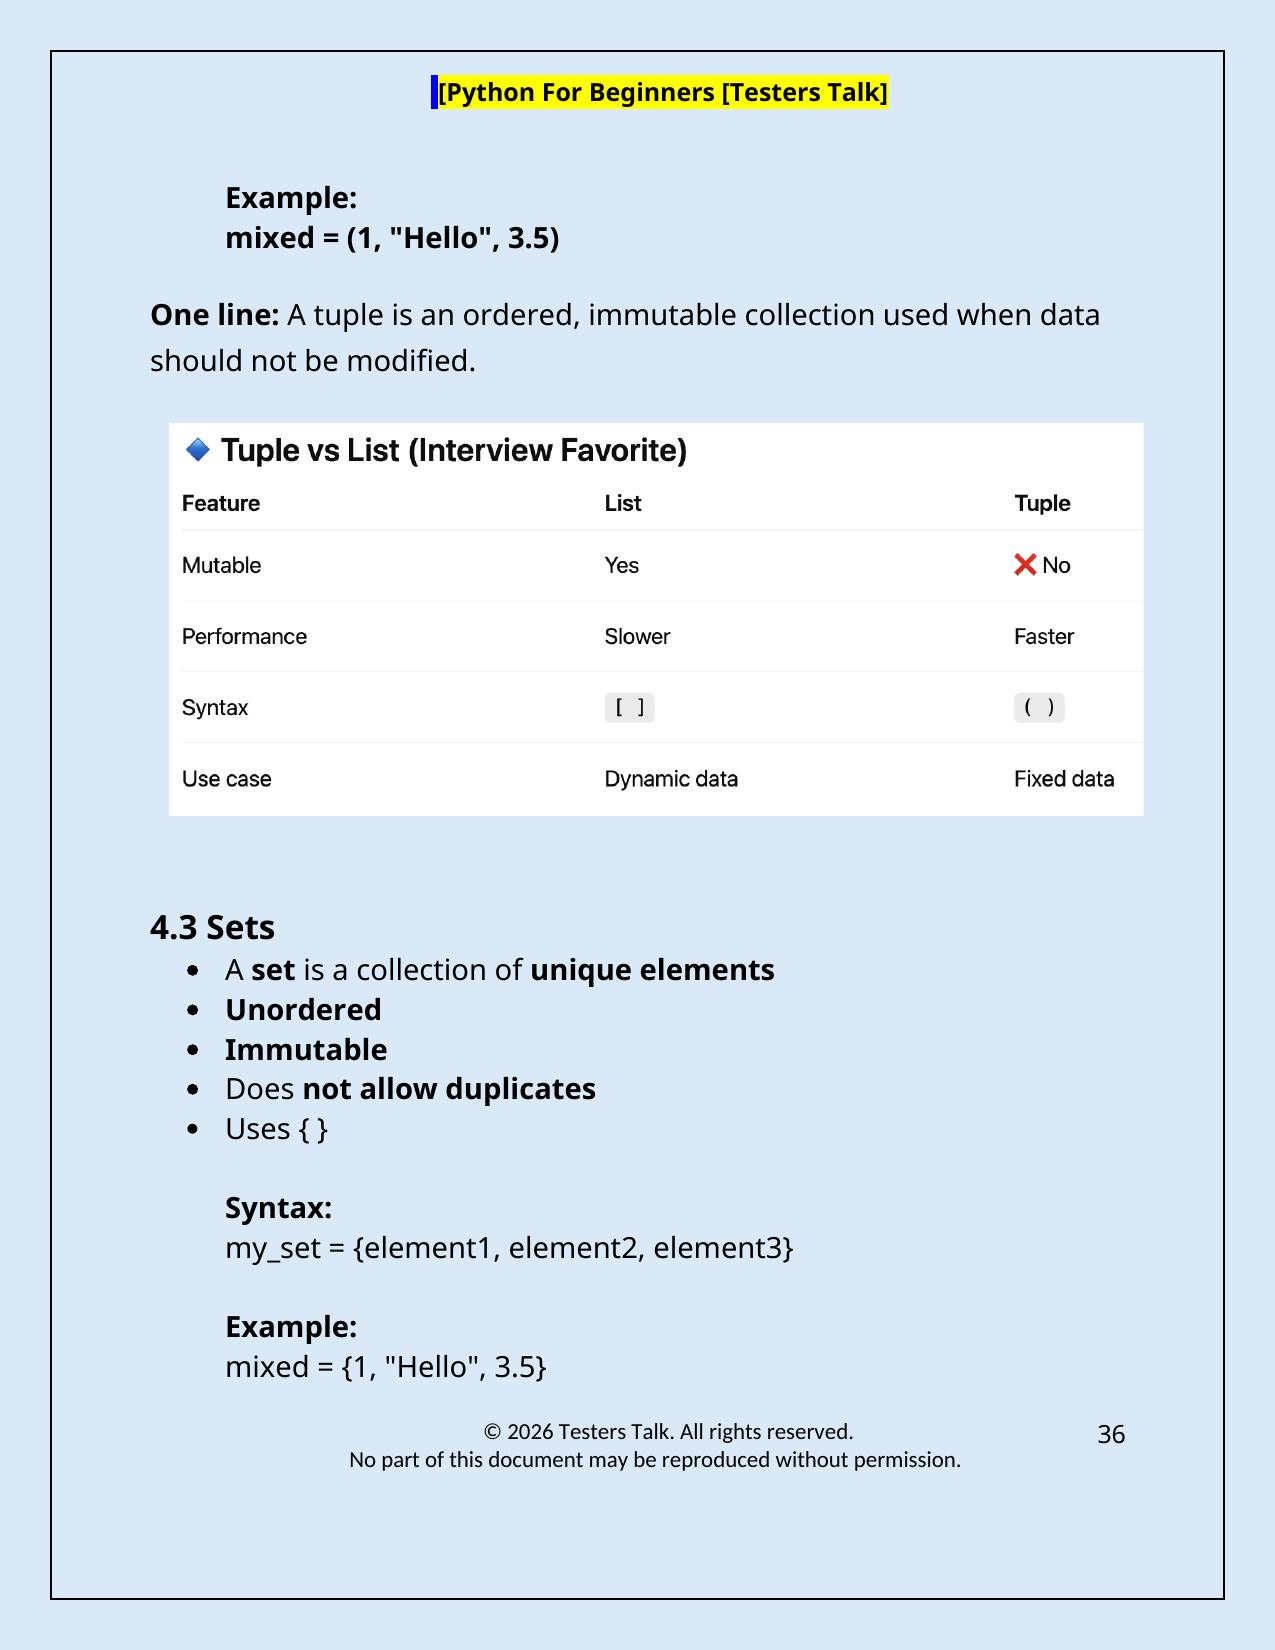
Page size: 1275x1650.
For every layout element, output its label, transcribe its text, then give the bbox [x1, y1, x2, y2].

list mixed = {1, "Hello", 3.5} [225, 1346, 1125, 1386]
list Example: [225, 1307, 1125, 1346]
list Example: [225, 177, 1125, 217]
list A set is a collection of unique elements [187, 949, 1125, 989]
list Syntax: [225, 1187, 1125, 1227]
list Does not allow duplicates [187, 1068, 1125, 1108]
list Immutable [187, 1029, 1125, 1068]
list my_set = {element1, element2, element3} [225, 1227, 1125, 1267]
list Uses { } [187, 1108, 1125, 1148]
list Unordered [187, 989, 1125, 1029]
list mixed = (1, "Hello", 3.5) [225, 217, 1125, 257]
text One line: A tuple is an ordered, immutable collection used when data should not be modified. [150, 294, 1125, 380]
text 4.3 Sets [150, 904, 1125, 949]
